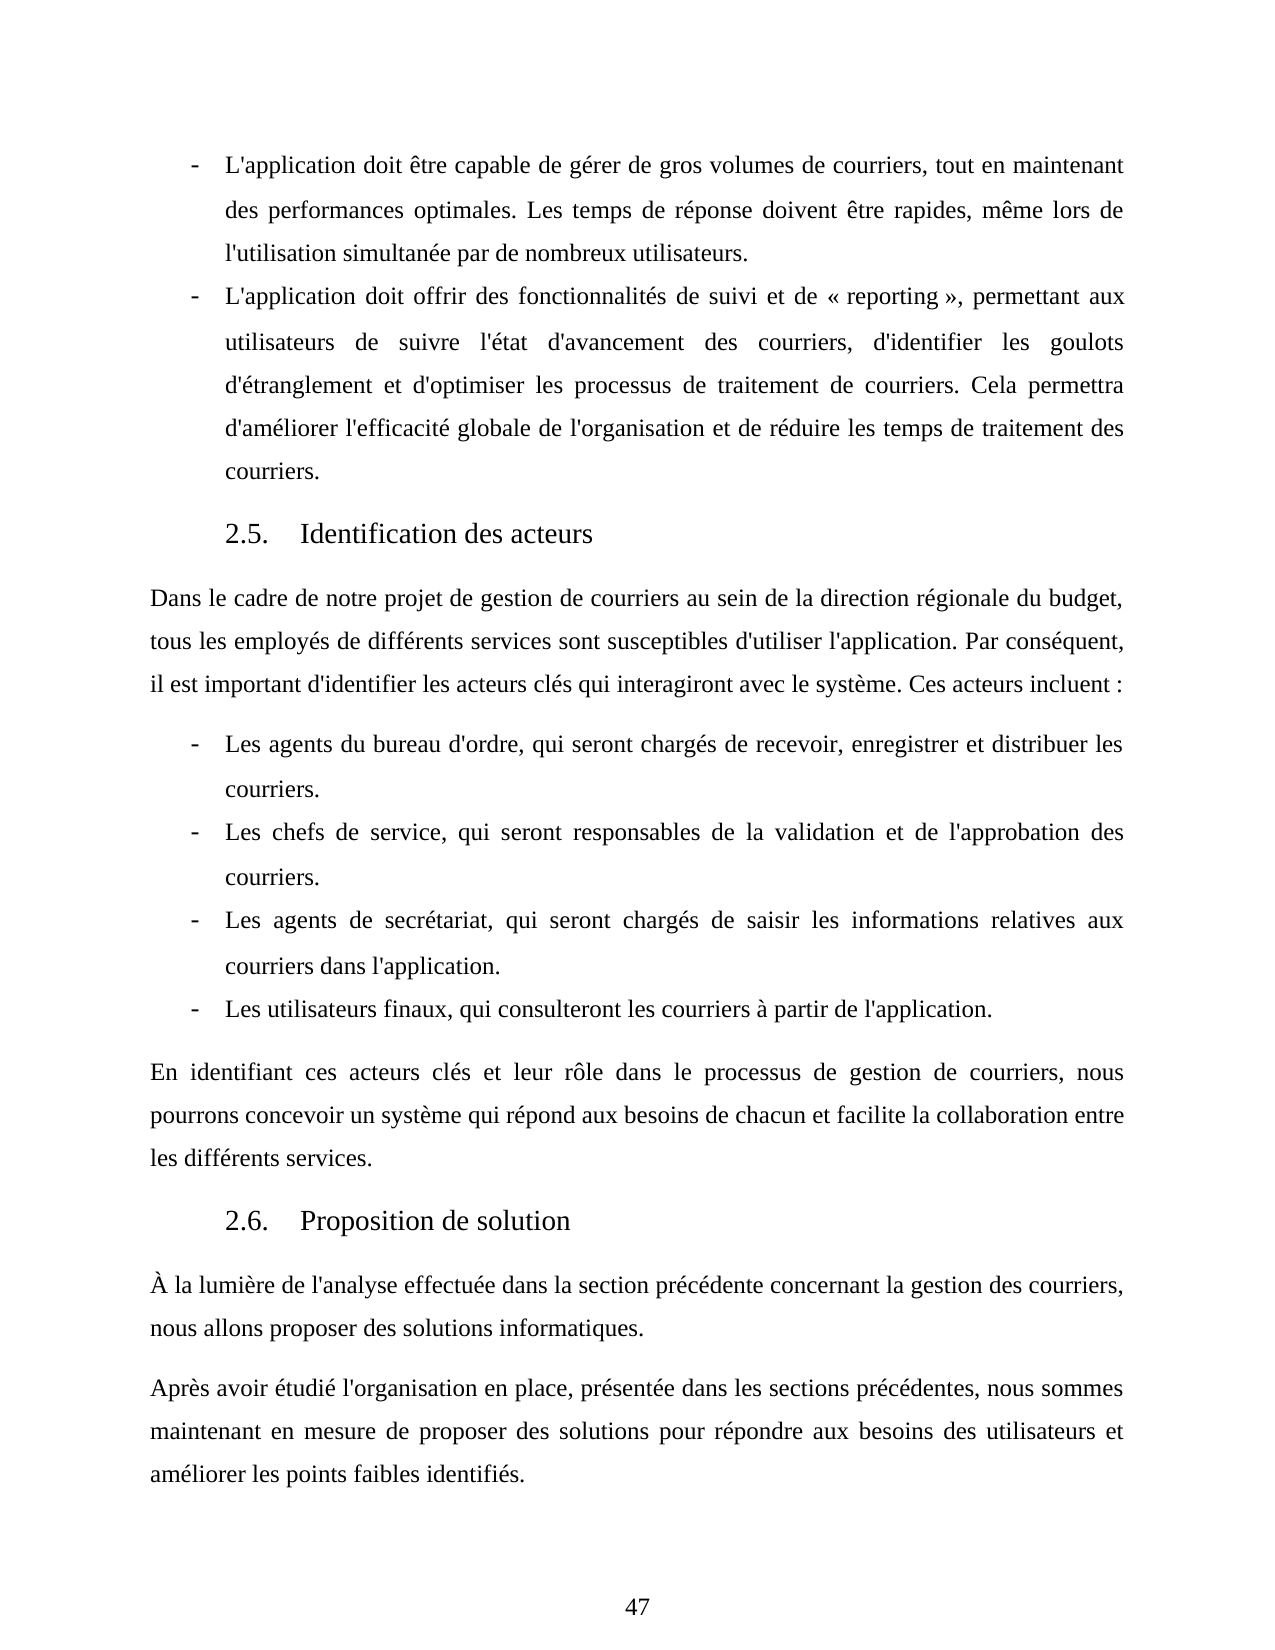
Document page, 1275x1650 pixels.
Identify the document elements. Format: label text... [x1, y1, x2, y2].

list L'application doit offrir des fonctionnalités de suivi et de « reporting », permettant aux utilisateurs de suivre l'état d'avancement des courriers, d'identifier les goulots d'étranglement et d'optimiser les processus de traitement de courriers. Cela permettra d'améliorer l'efficacité globale de l'organisation et de réduire les temps de traitement des courriers. [187, 281, 1125, 485]
text Proposition de solution [225, 1203, 1125, 1236]
list Les agents du bureau d'ordre, qui seront chargés de recevoir, enregistrer et distribuer les courriers. [187, 729, 1125, 803]
text Identification des acteurs [225, 516, 1125, 549]
list L'application doit être capable de gérer de gros volumes de courriers, tout en maintenant des performances optimales. Les temps de réponse doivent être rapides, même lors de l'utilisation simultanée par de nombreux utilisateurs. [187, 150, 1125, 267]
text Dans le cadre de notre projet de gestion de courriers au sein de la direction régionale du budget, tous les employés de différents services sont susceptibles d'utiliser l'application. Par conséquent, il est important d'identifier les acteurs clés qui interagiront avec le système. Ces acteurs incluent : [150, 583, 1125, 698]
text Après avoir étudié l'organisation en place, présentée dans les sections précédentes, nous sommes maintenant en mesure de proposer des solutions pour répondre aux besoins des utilisateurs et améliorer les points faibles identifiés. [150, 1373, 1125, 1488]
list Les agents de secrétariat, qui seront chargés de saisir les informations relatives aux courriers dans l'application. [187, 906, 1125, 979]
list Les chefs de service, qui seront responsables de la validation et de l'approbation des courriers. [187, 817, 1125, 891]
list Les utilisateurs finaux, qui consulteront les courriers à partir de l'application. [187, 994, 1125, 1025]
text À la lumière de l'analyse effectuée dans la section précédente concernant la gestion des courriers, nous allons proposer des solutions informatiques. [150, 1270, 1125, 1342]
text En identifiant ces acteurs clés et leur rôle dans le processus de gestion de courriers, nous pourrons concevoir un système qui répond aux besoins de chacun et facilite la collaboration entre les différents services. [150, 1057, 1125, 1172]
